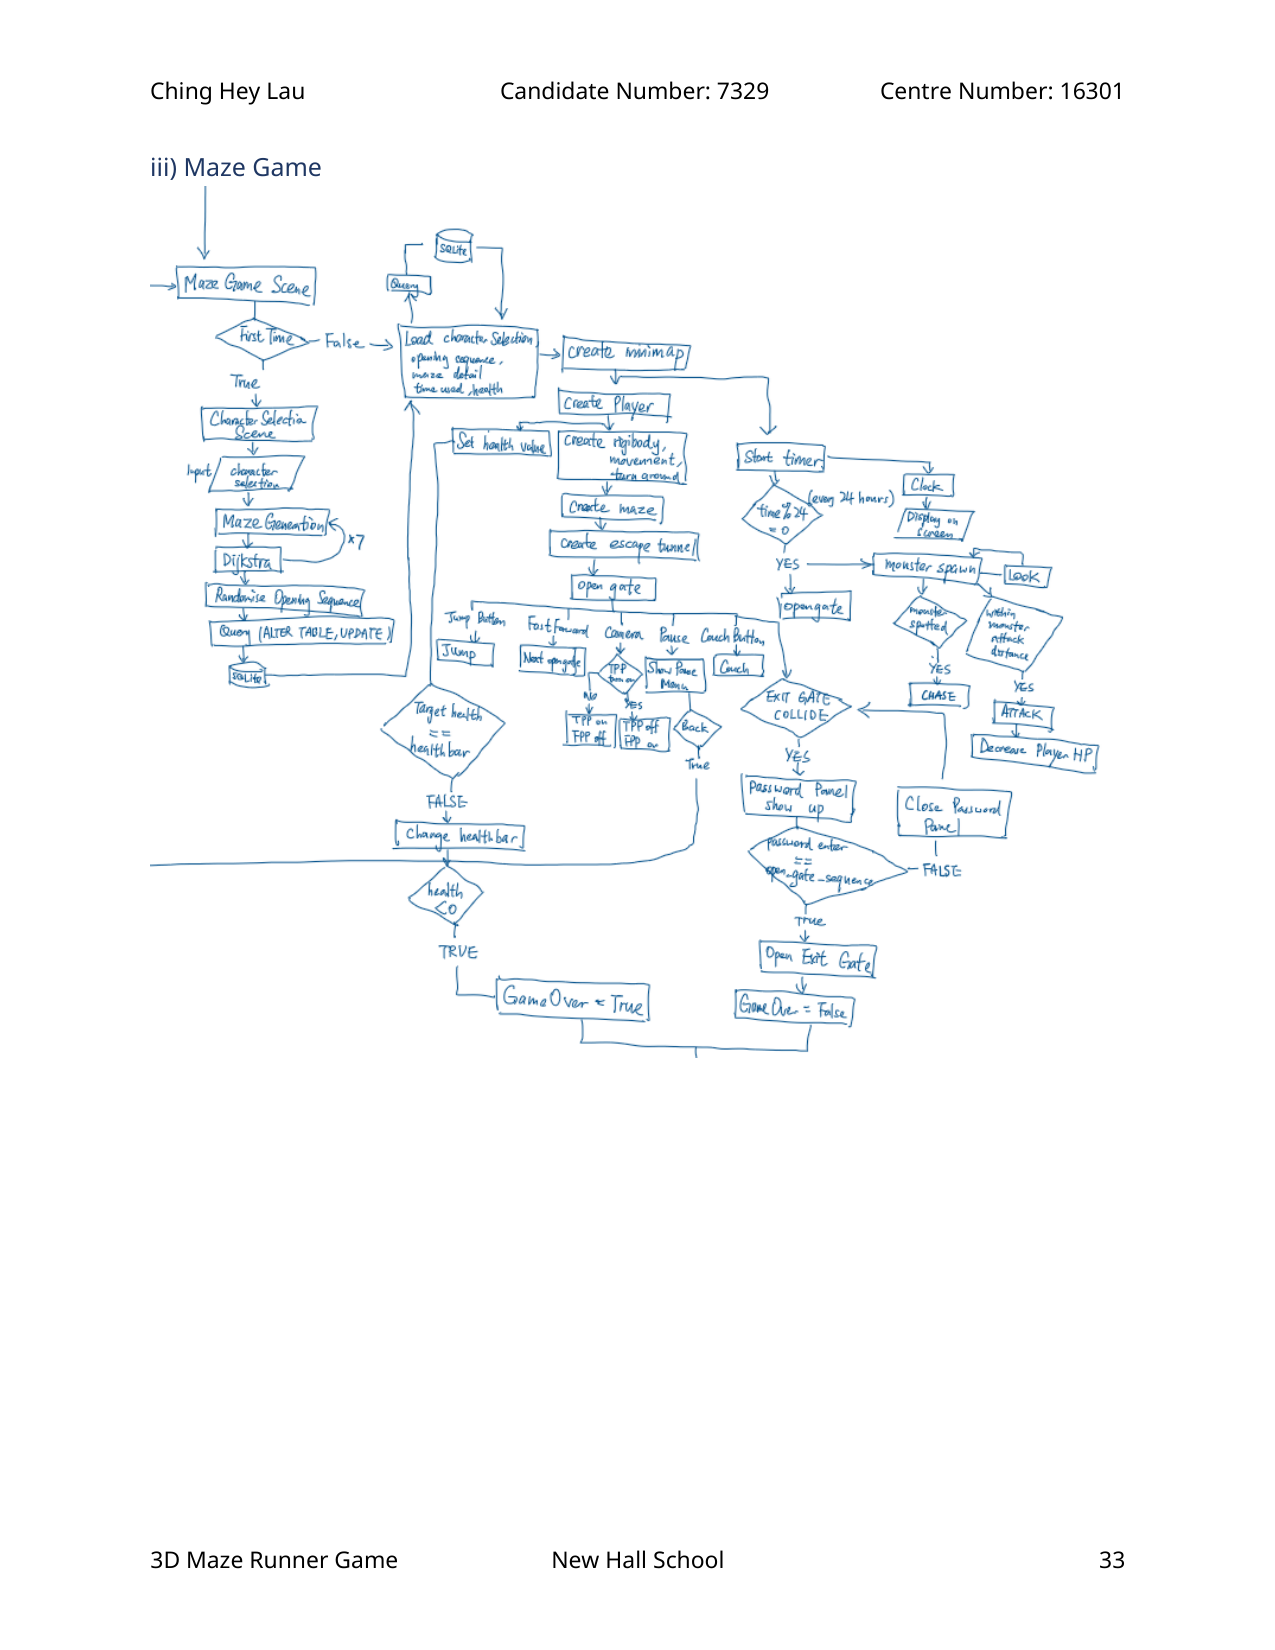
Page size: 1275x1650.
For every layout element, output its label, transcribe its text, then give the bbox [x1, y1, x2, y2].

subtitle iii) Maze Game [150, 150, 1125, 184]
picture [150, 186, 1125, 1058]
